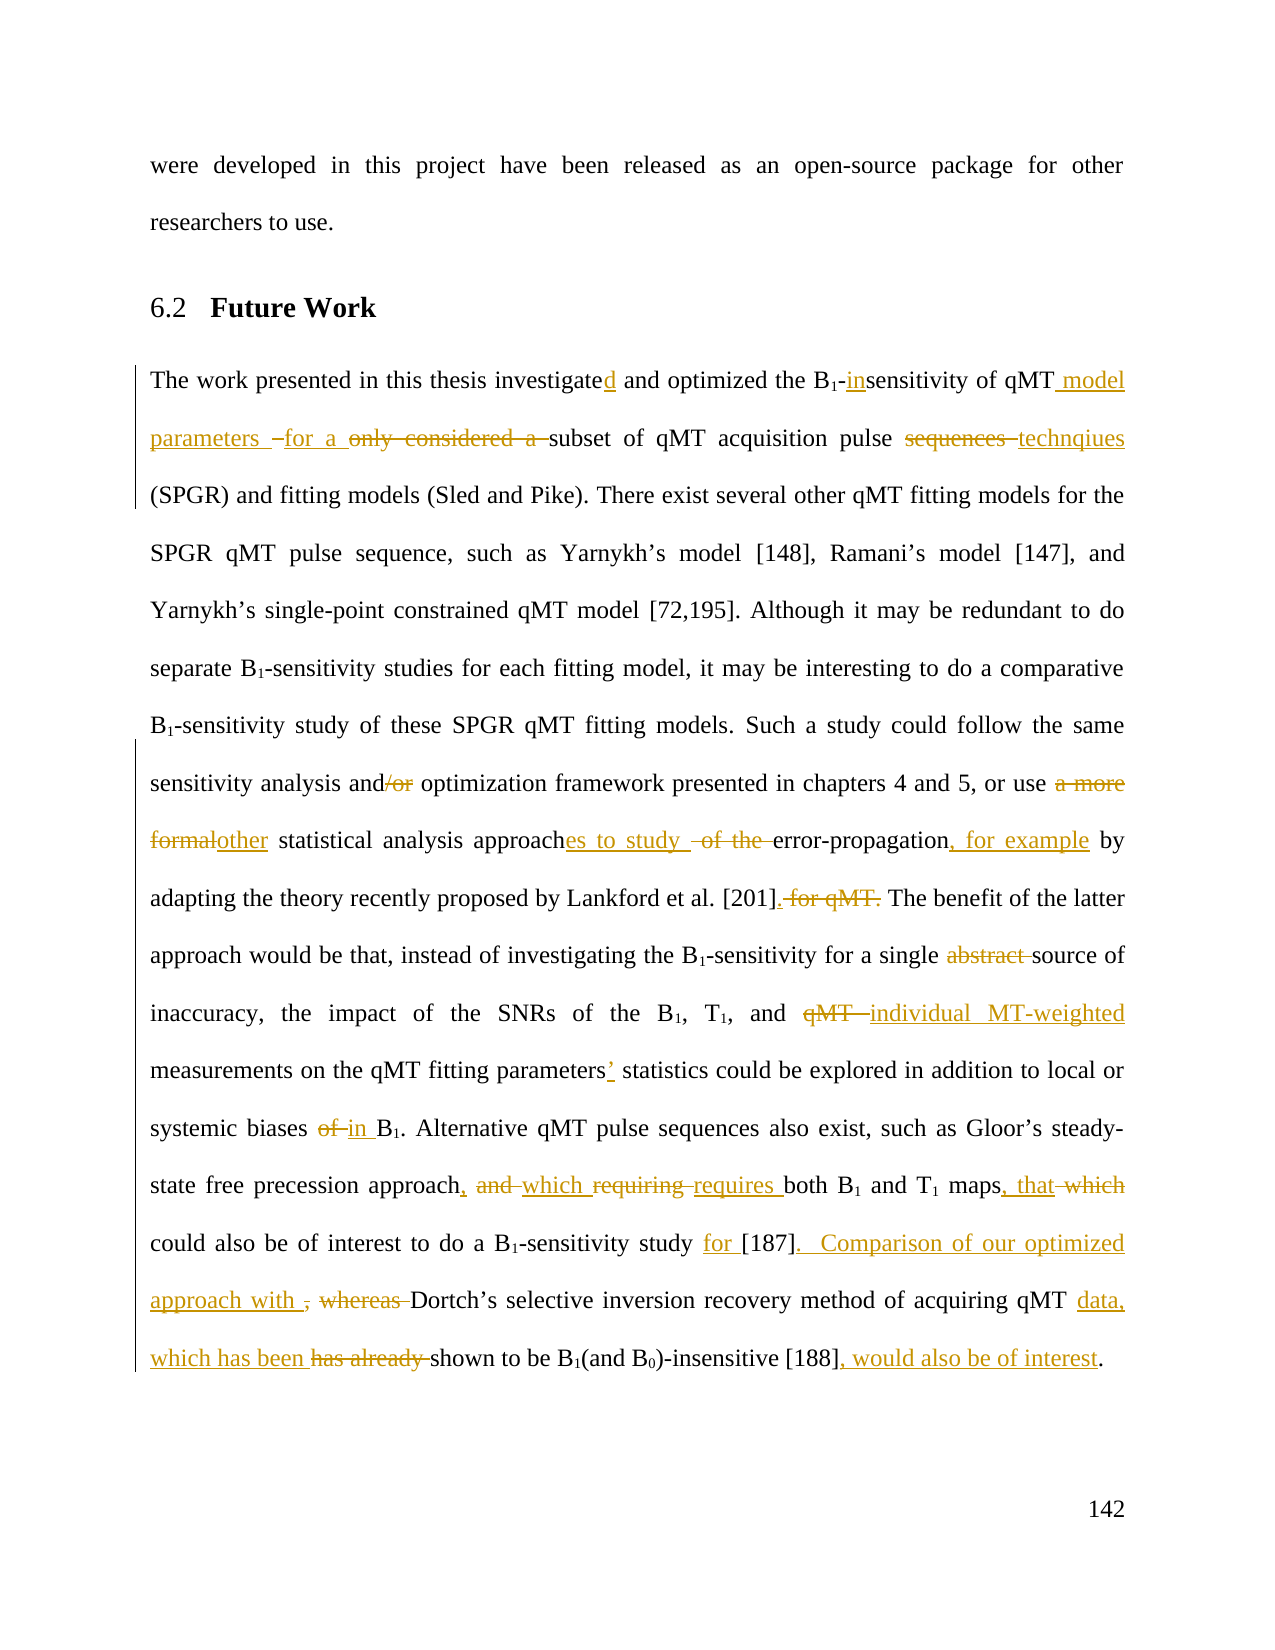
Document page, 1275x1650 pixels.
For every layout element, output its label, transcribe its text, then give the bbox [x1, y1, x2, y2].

subtitle Future Work [150, 290, 1125, 323]
text The work presented in this thesis investigate and optimized the B1-sensitivity of qMTsubset of qMT acquisition pulse (SPGR) and fitting models (Sled and Pike). There exist several other qMT fitting models for the SPGR qMT pulse sequence, such as Yarnykh’s model [148], Ramani’s model [147], and Yarnykh’s single-point constrained qMT model [72,195]. Although it may be redundant to do separate B1-sensitivity studies for each fitting model, it may be interesting to do a comparative B1-sensitivity study of these SPGR qMT fitting models. Such a study could follow the same sensitivity analysis and optimization framework presented in chapters 4 and 5, or use statistical analysis approacherror-propagation by adapting the theory recently proposed by Lankford et al. [201] The benefit of the latter approach would be that, instead of investigating the B1-sensitivity for a single source of inaccuracy, the impact of the SNRs of the B1, T1, and measurements on the qMT fitting parameters statistics could be explored in addition to local or systemic biases B1. Alternative qMT pulse sequences also exist, such as Gloor’s steady-state free precession approach both B1 and T1 maps could also be of interest to do a B1-sensitivity study [187] Dortch’s selective inversion recovery method of acquiring qMT shown to be B1(and B0)-insensitive [188]. [150, 365, 1125, 1372]
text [150, 150, 1125, 236]
